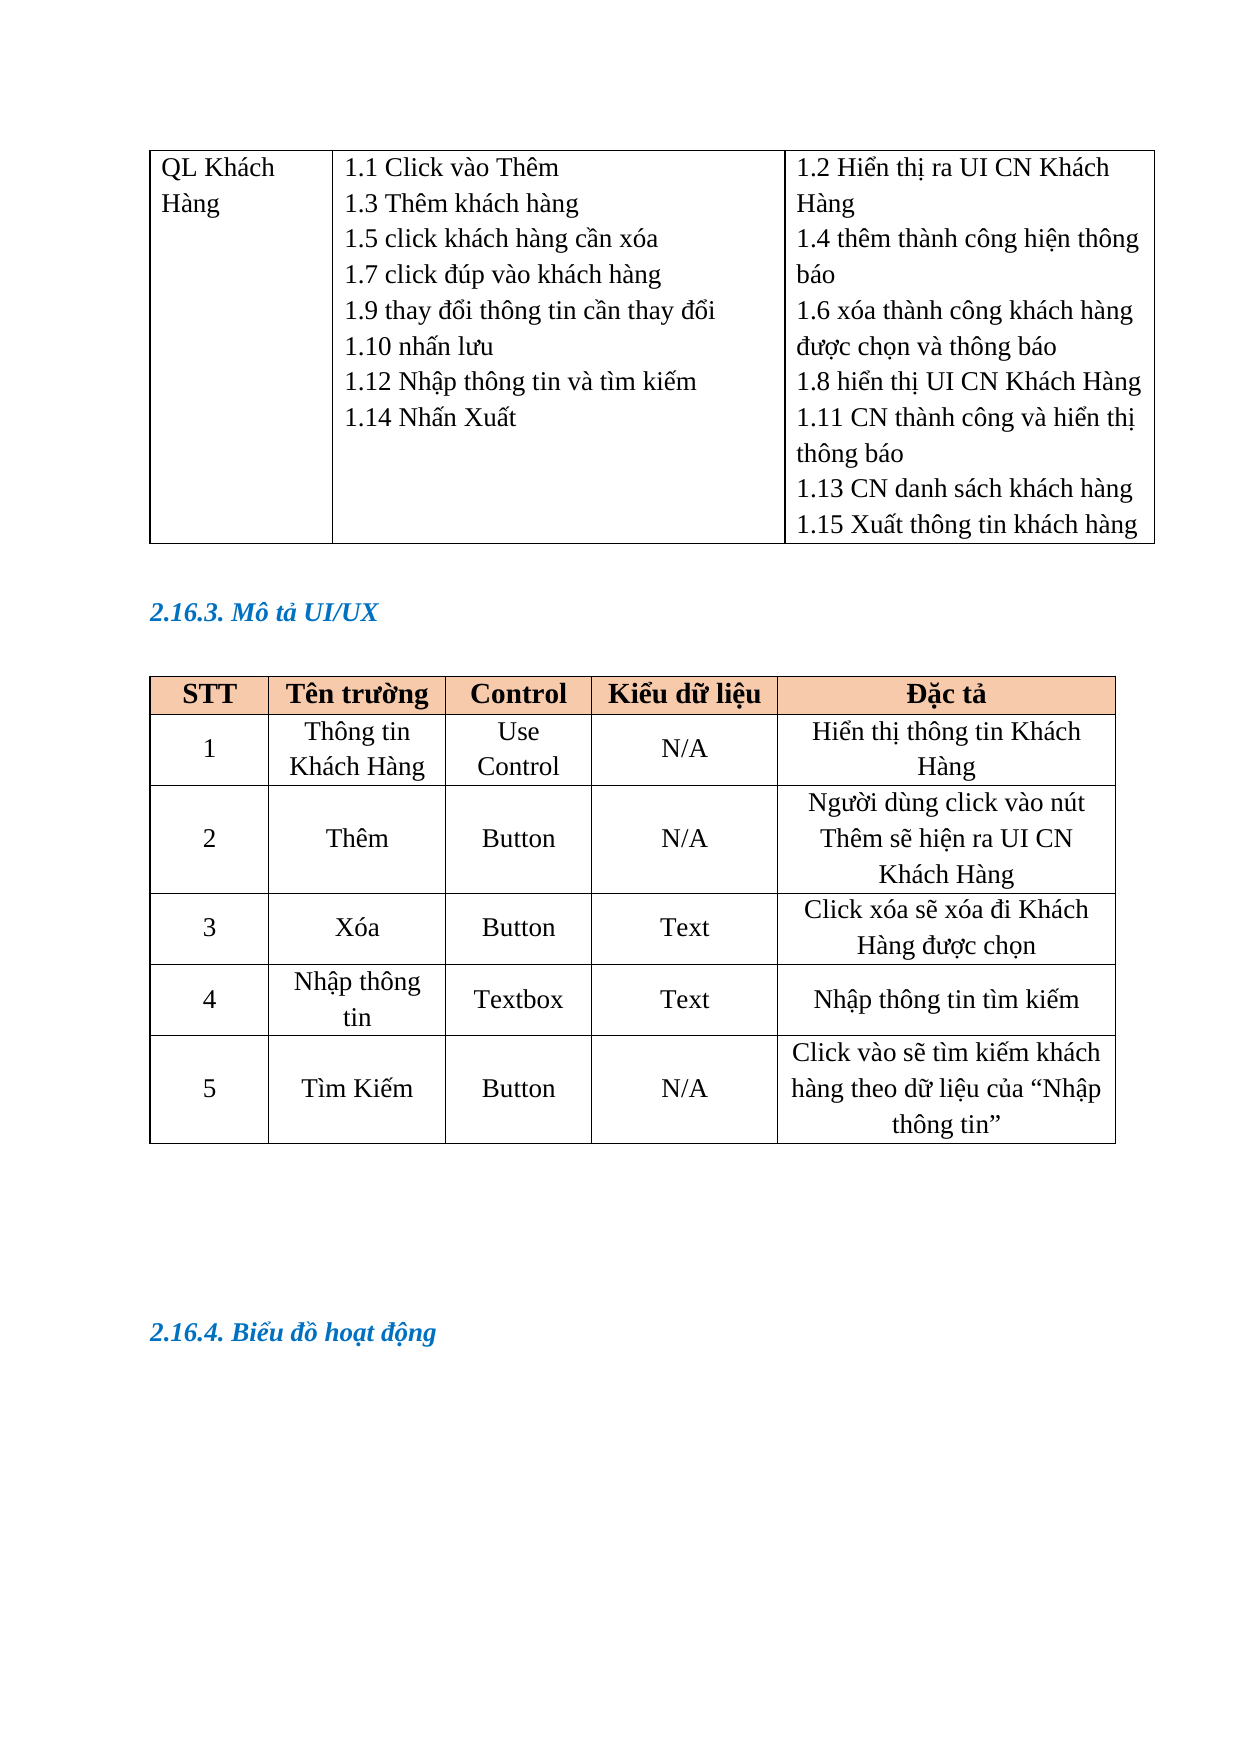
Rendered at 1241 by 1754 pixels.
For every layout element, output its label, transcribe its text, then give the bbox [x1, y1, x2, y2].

table_cell Click vào sẽ tìm kiếm khách hàng theo dữ liệu của “Nhập thông tin” [778, 1036, 1115, 1142]
table_header STT [151, 677, 268, 714]
table_cell 1 [151, 715, 268, 785]
table_cell Button [446, 894, 591, 964]
table_cell Thông tin Khách Hàng [269, 715, 445, 785]
table_cell Use Control [446, 715, 591, 785]
subtitle 2.16.4. Biểu đồ hoạt động [150, 1316, 1090, 1347]
table_cell Click xóa sẽ xóa đi Khách Hàng được chọn [778, 894, 1115, 964]
table_cell N/A [592, 1036, 777, 1142]
table_cell Thêm [269, 786, 445, 892]
table_cell 5 [151, 1036, 268, 1142]
table_cell Textbox [446, 965, 591, 1035]
table_cell 1.1 Click vào Thêm 1.3 Thêm khách hàng 1.5 click khách hàng cần xóa 1.7 click đúp vào khách hàng 1.9 thay đổi thông tin cần thay đổi 1.10 nhấn lưu 1.12 Nhập thông tin và tìm kiếm 1.14 Nhấn Xuất [333, 151, 784, 543]
table_header Kiểu dữ liệu [592, 677, 777, 714]
subtitle 2.16.3. Mô tả UI/UX [150, 596, 1090, 627]
table_cell QL Khách Hàng [151, 151, 332, 543]
table_cell 4 [151, 965, 268, 1035]
table_cell 3 [151, 894, 268, 964]
table_cell Người dùng click vào nút Thêm sẽ hiện ra UI CN Khách Hàng [778, 786, 1115, 892]
table_header Tên trường [269, 677, 445, 714]
table_cell Tìm Kiếm [269, 1036, 445, 1142]
table_header Control [446, 677, 591, 714]
table_cell Text [592, 965, 777, 1035]
table_cell 2 [151, 786, 268, 892]
table_cell Nhập thông tin tìm kiếm [778, 965, 1115, 1035]
table_cell Button [446, 786, 591, 892]
table_cell Button [446, 1036, 591, 1142]
table_cell N/A [592, 715, 777, 785]
table_header Đặc tả [778, 677, 1115, 714]
table_cell Nhập thông tin [269, 965, 445, 1035]
table_cell Text [592, 894, 777, 964]
table_cell Xóa [269, 894, 445, 964]
table_cell N/A [592, 786, 777, 892]
table_cell Hiển thị thông tin Khách Hàng [778, 715, 1115, 785]
table_cell 1.2 Hiển thị ra UI CN Khách Hàng 1.4 thêm thành công hiện thông báo 1.6 xóa thành công khách hàng được chọn và thông báo 1.8 hiển thị UI CN Khách Hàng 1.11 CN thành công và hiển thị thông báo 1.13 CN danh sách khách hàng 1.15 Xuất thông tin khách hàng [786, 151, 1154, 543]
